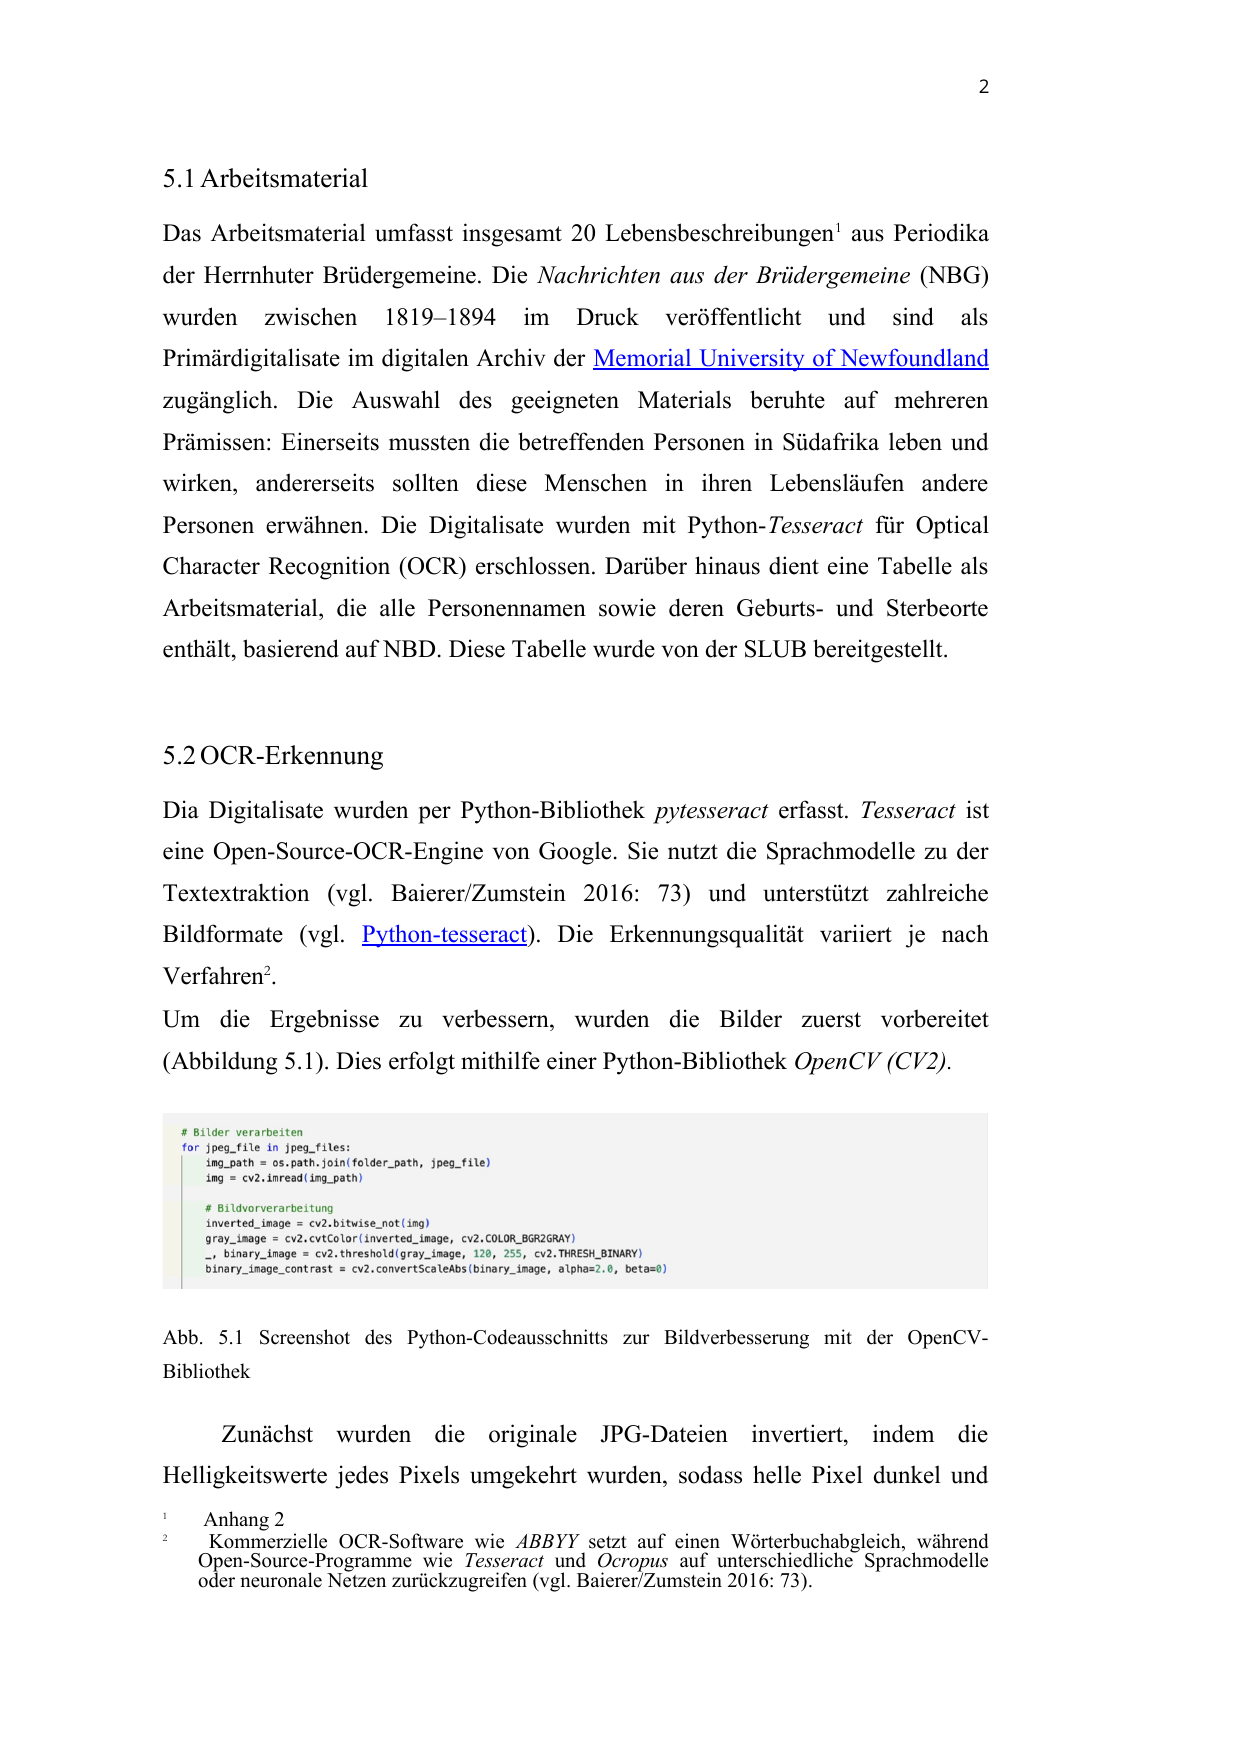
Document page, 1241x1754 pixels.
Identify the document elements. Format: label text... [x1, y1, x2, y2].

text Um die Ergebnisse zu verbessern, wurden die Bilder zuerst vorbereitet (Abbildung 5.1). Dies erfolgt mithilfe einer Python-Bibliothek OpenCV (CV2). [162, 1005, 989, 1074]
text Dia Digitalisate wurden per Python-Bibliothek pytesseract erfasst. Tesseract ist eine Open-Source-OCR-Engine von Google. Sie nutzt die Sprachmodelle zu der Textextraktion (vgl. Baierer/Zumstein 2016: 73) und unterstützt zahlreiche Bildformate (vgl. Python-tesseract). Die Erkennungsqualität variiert je nach Verfahren. [162, 796, 989, 991]
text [162, 1420, 989, 1489]
picture [162, 1113, 990, 1289]
subtitle Arbeitsmaterial [162, 162, 989, 194]
text Abb. 5.1 Screenshot des Python-Codeausschnitts zur Bildverbesserung mit der OpenCV-Bibliothek [162, 1326, 989, 1383]
subtitle OCR-Erkennung [162, 739, 989, 771]
text Das Arbeitsmaterial umfasst insgesamt 20 Lebensbeschreibungen aus Periodika der Herrnhuter Brüdergemeine. Die Nachrichten aus der Brüdergemeine (NBG) wurden zwischen 1819–1894 im Druck veröffentlicht und sind als Primärdigitalisate im digitalen Archiv der Memorial University of Newfoundland zugänglich. Die Auswahl des geeigneten Materials beruhte auf mehreren Prämissen: Einerseits mussten die betreffenden Personen in Südafrika leben und wirken, andererseits sollten diese Menschen in ihren Lebensläufen andere Personen erwähnen. Die Digitalisate wurden mit Python-Tesseract für Optical Character Recognition (OCR) erschlossen. Darüber hinaus dient eine Tabelle als Arbeitsmaterial, die alle Personennamen sowie deren Geburts- und Sterbeorte enthält, basierend auf NBD. Diese Tabelle wurde von der SLUB bereitgestellt. [162, 219, 989, 663]
